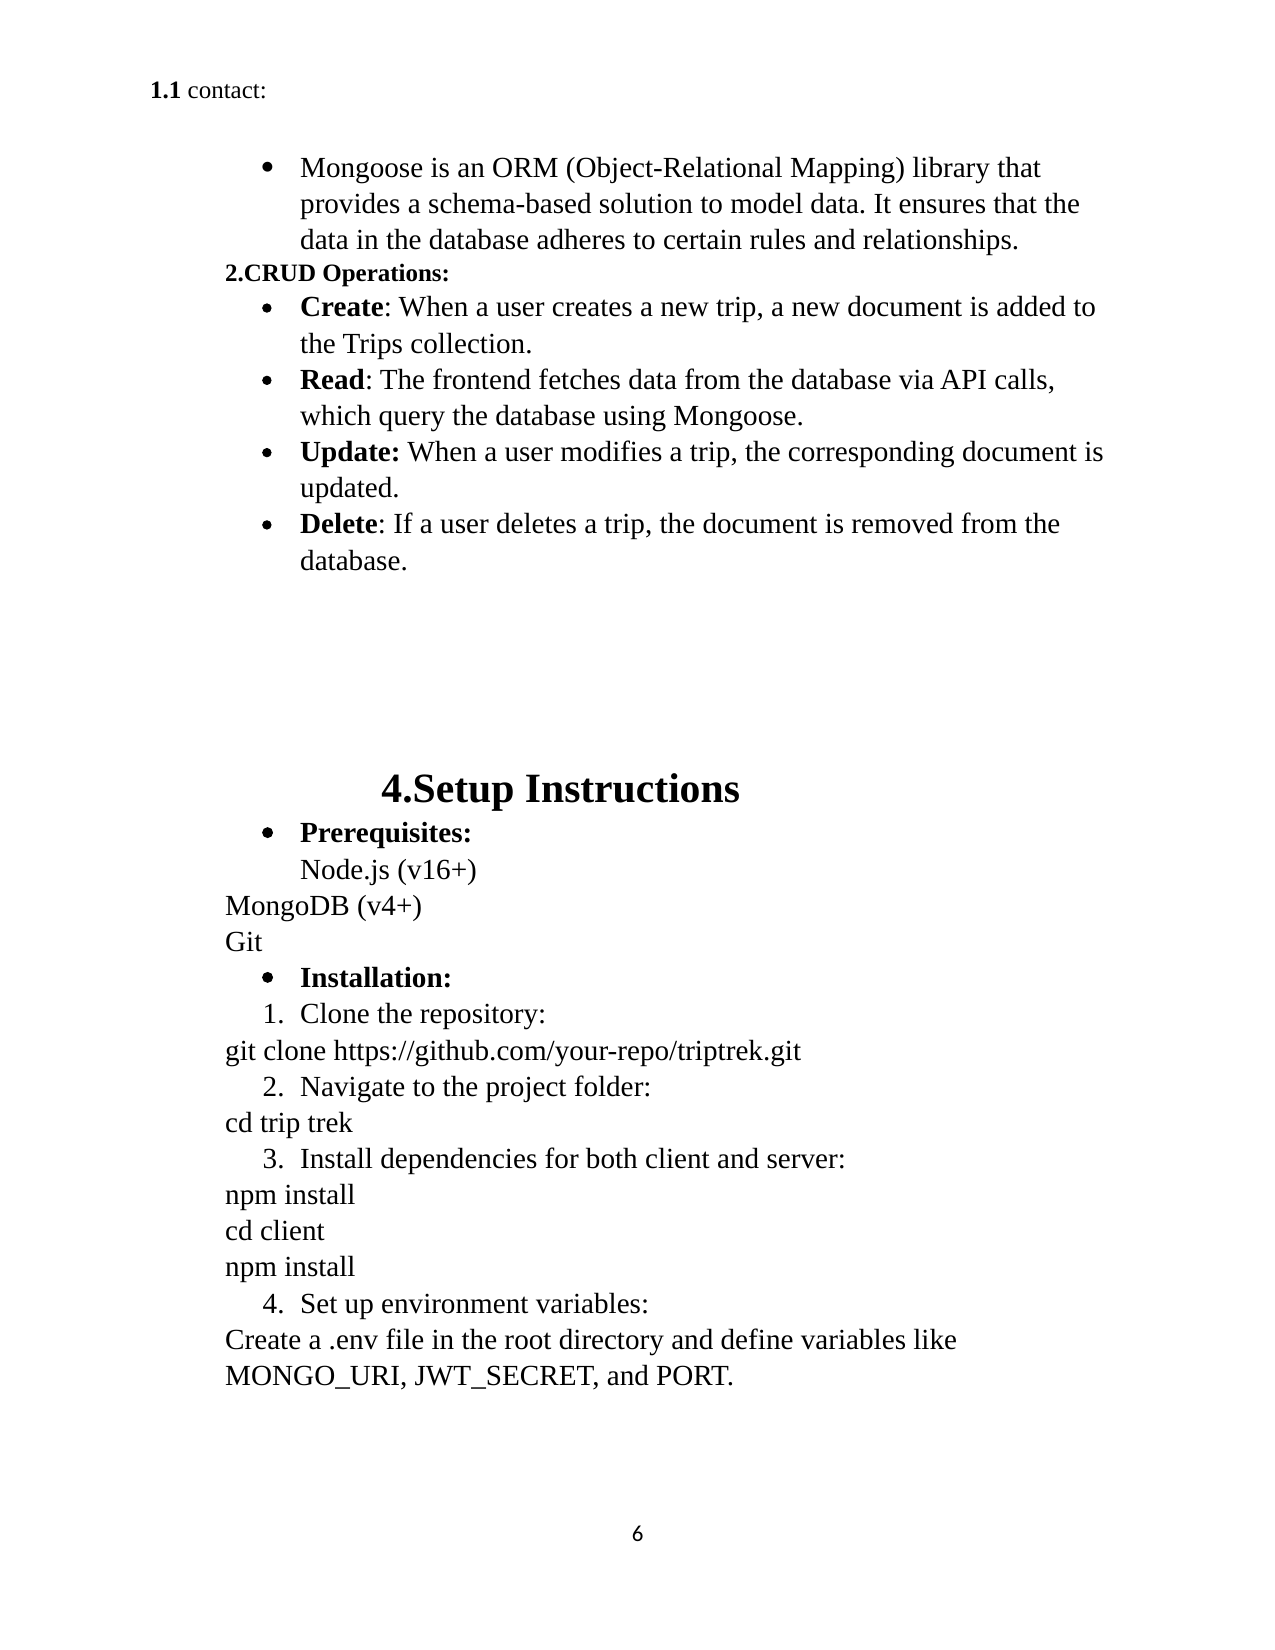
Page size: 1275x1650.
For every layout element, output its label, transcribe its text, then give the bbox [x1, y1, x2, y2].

list 2.CRUD Operations: [225, 258, 1125, 287]
list Node.js (v16+) [300, 852, 1125, 885]
list npm install [225, 1249, 1125, 1283]
list Delete: If a user deletes a trip, the document is removed from the database. [262, 506, 1125, 576]
list cd trip trek [225, 1105, 1125, 1138]
list Update: When a user modifies a trip, the corresponding document is updated. [262, 434, 1125, 504]
list git clone https://github.com/your-repo/triptrek.git [225, 1033, 1125, 1066]
list MONGO_URI, JWT_SECRET, and PORT. [225, 1358, 1125, 1392]
list Install dependencies for both client and server: [262, 1141, 1125, 1175]
list Prerequisites: [262, 816, 1125, 849]
list Create a .env file in the root directory and define variables like [225, 1322, 1125, 1355]
list Create: When a user creates a new trip, a new document is added to the Trips collection. [262, 289, 1125, 359]
list Set up environment variables: [262, 1286, 1125, 1319]
list MongoDB (v4+) [225, 888, 1125, 922]
list Mongoose is an ORM (Object-Relational Mapping) library that provides a schema-based solution to model data. It ensures that the data in the database adheres to certain rules and relationships. [262, 150, 1125, 256]
list npm install [225, 1177, 1125, 1211]
list Read: The frontend fetches data from the database via API calls, which query the database using Mongoose. [262, 362, 1125, 432]
list Installation: [262, 960, 1125, 994]
list Git [225, 924, 1125, 958]
list Clone the repository: [262, 997, 1125, 1030]
list Navigate to the project folder: [262, 1069, 1125, 1102]
list cd client [225, 1213, 1125, 1247]
list 4.Setup Instructions [225, 764, 1125, 812]
